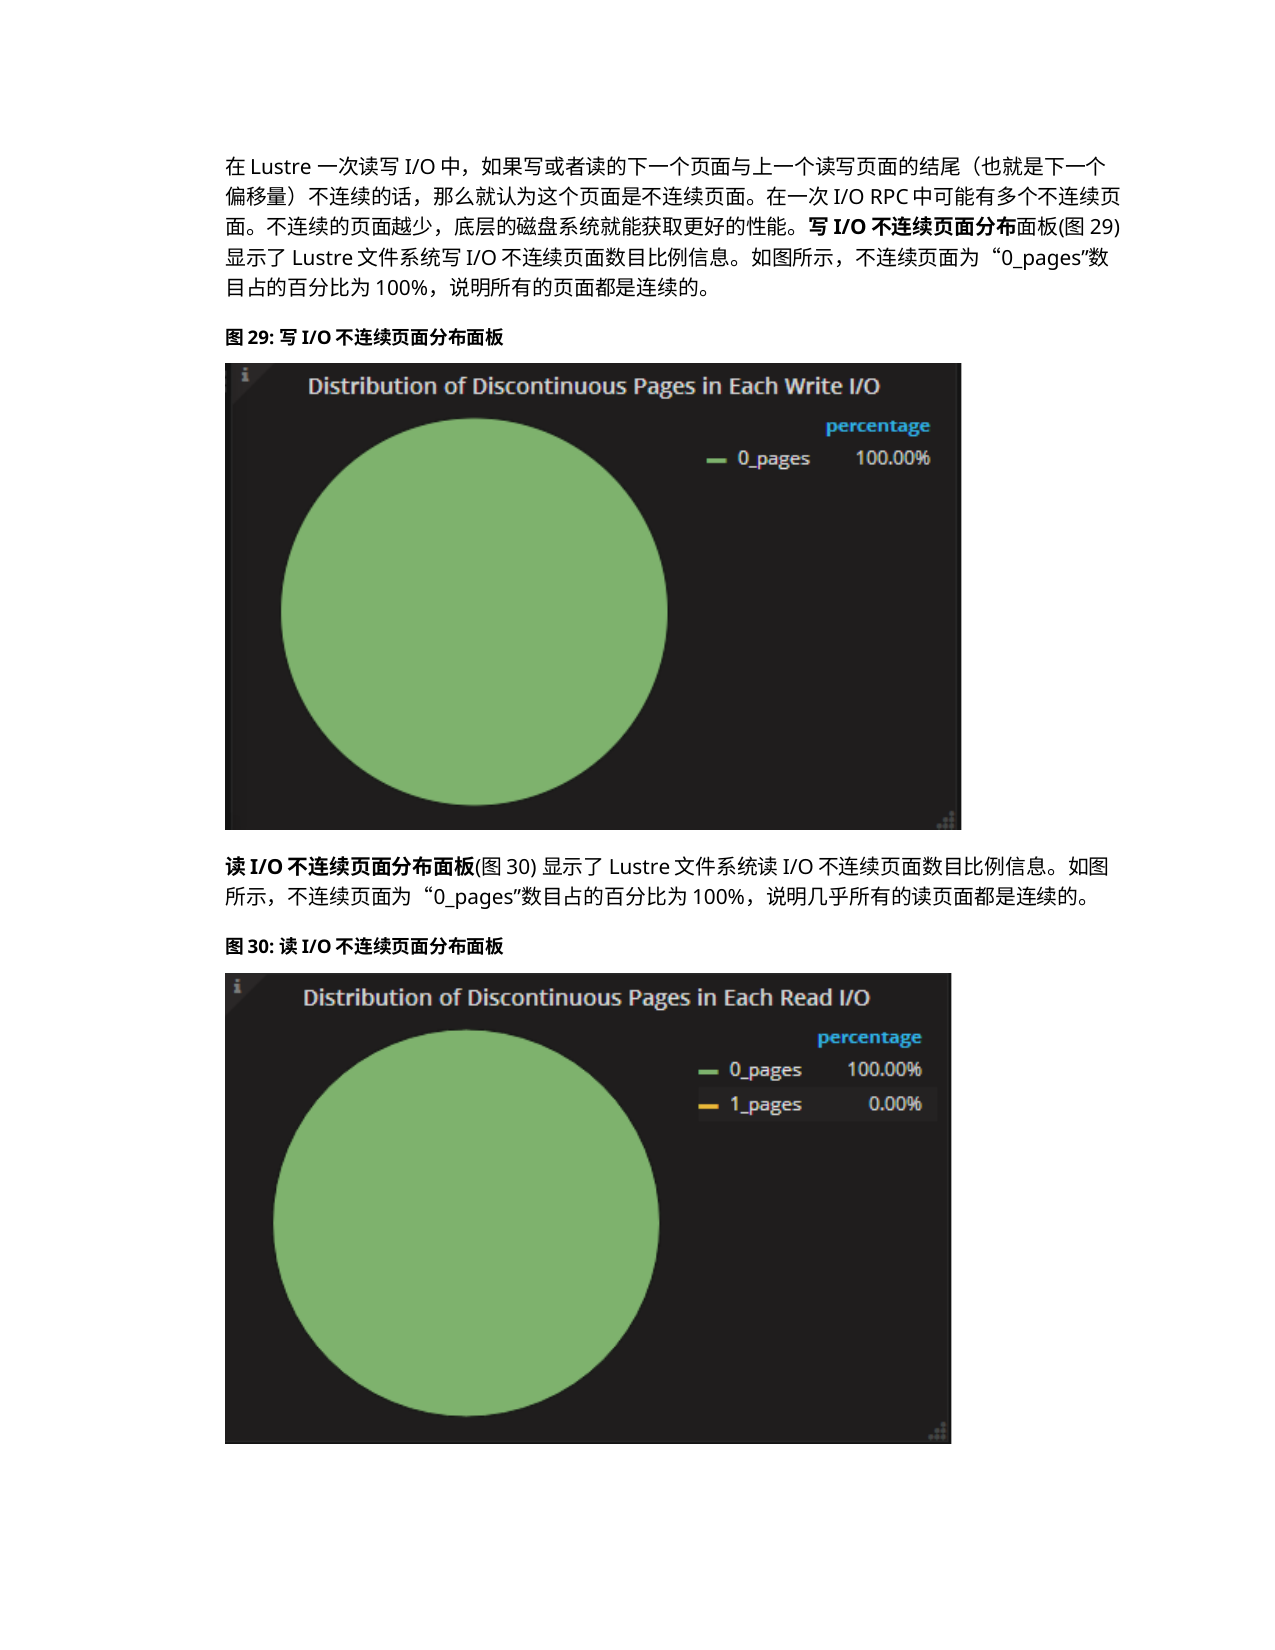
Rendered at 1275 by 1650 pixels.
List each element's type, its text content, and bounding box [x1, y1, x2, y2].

picture [225, 363, 962, 830]
text 读I/O不连续页面分布面板(图30) 显示了Lustre文件系统读I/O不连续页面数目比例信息。如图所示，不连续页面为“0_pages”数目占的百分比为100%，说明几乎所有的读页面都是连续的。 [225, 850, 1125, 911]
text 在Lustre 一次读写I/O中，如果写或者读的下一个页面与上一个读写页面的结尾（也就是下一个偏移量）不连续的话，那么就认为这个页面是不连续页面。在一次I/O RPC中可能有多个不连续页面。不连续的页面越少，底层的磁盘系统就能获取更好的性能。写I/O不连续页面分布面板(图29) 显示了Lustre文件系统写I/O不连续页面数目比例信息。如图所示，不连续页面为“0_pages”数目占的百分比为100%，说明所有的页面都是连续的。 [225, 150, 1125, 302]
text 图29: 写I/O不连续页面分布面板 [225, 322, 1125, 349]
picture [225, 973, 952, 1444]
text 图30: 读I/O不连续页面分布面板 [225, 932, 1125, 959]
